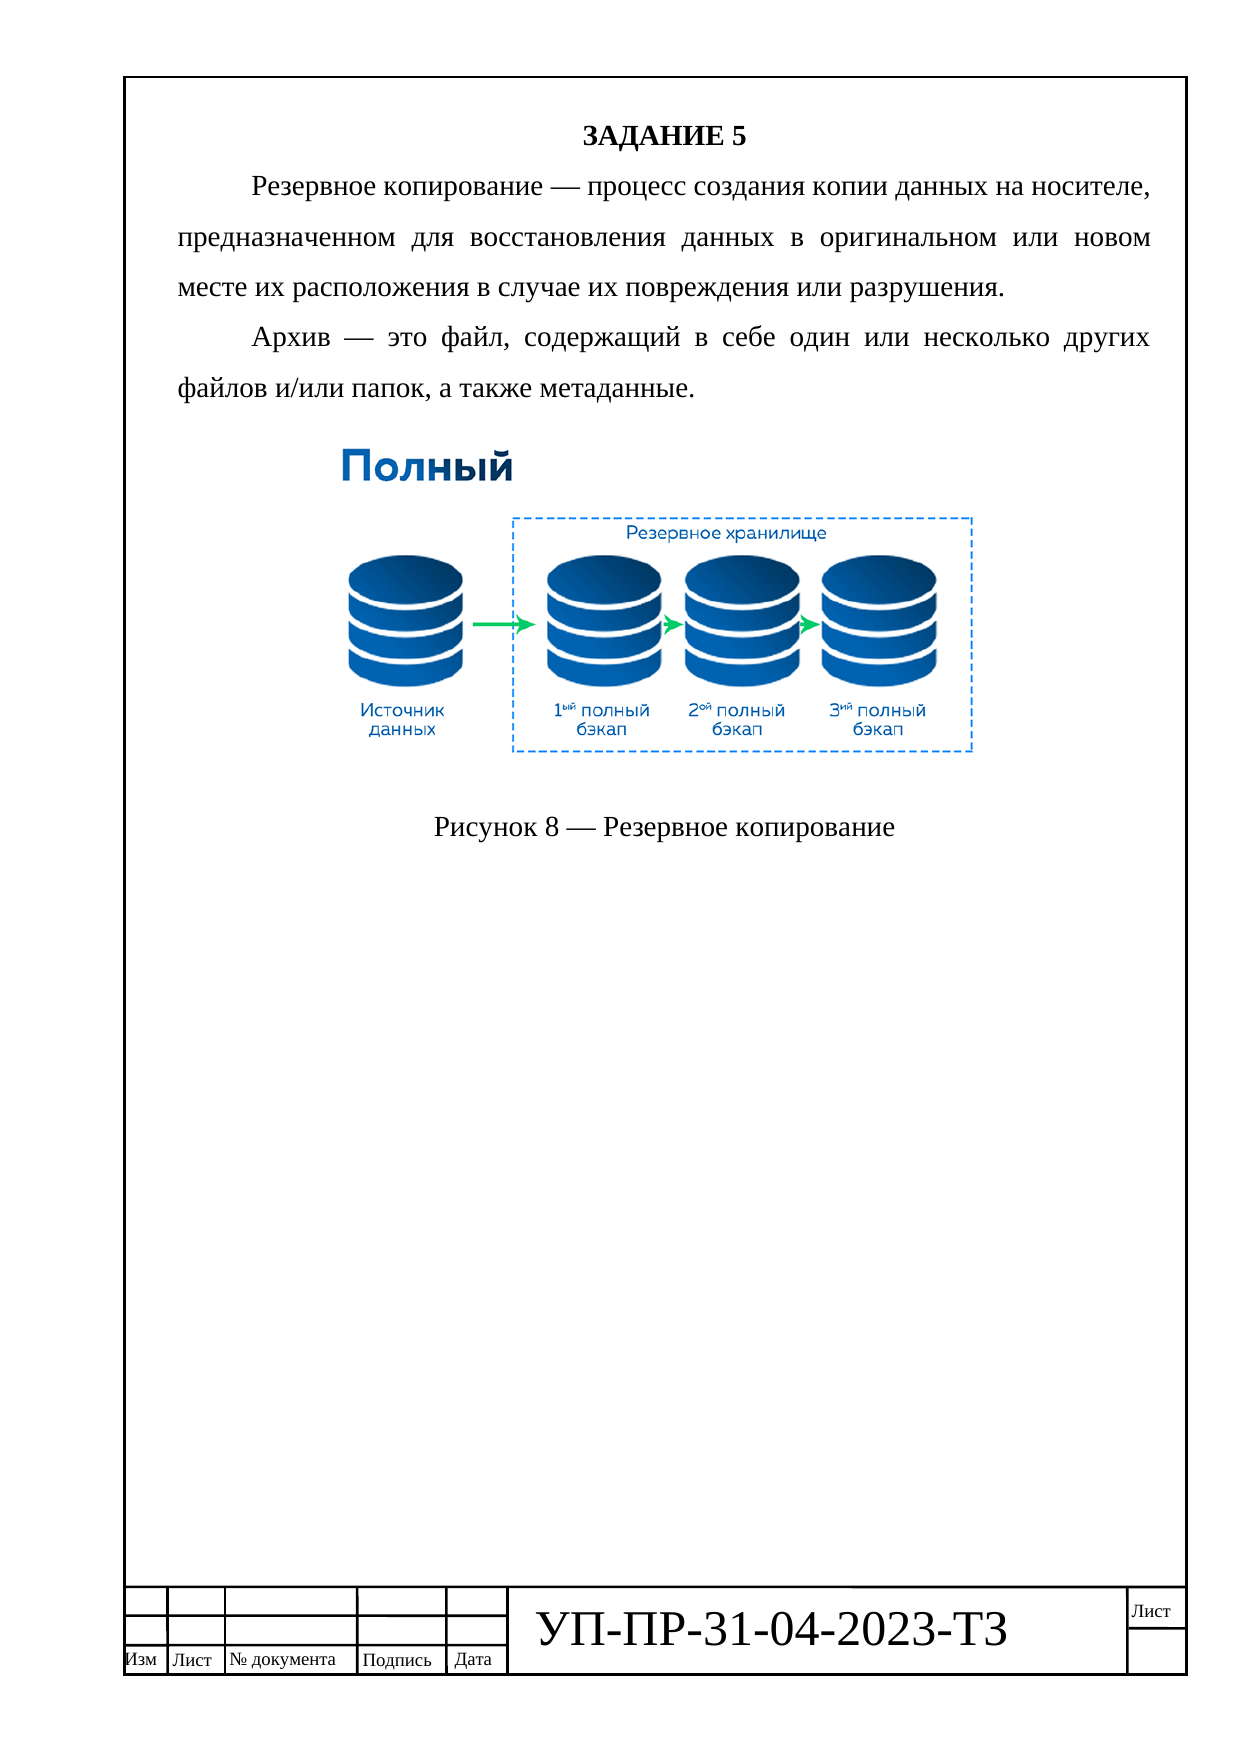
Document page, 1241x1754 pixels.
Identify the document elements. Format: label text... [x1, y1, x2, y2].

text Резервное копирование — процесс создания копии данных на носителе, предназначенном для восстановления данных в оригинальном или новом месте их расположения в случае их повреждения или разрушения. [177, 168, 1152, 303]
picture [303, 420, 1026, 793]
text Рисунок 8 — Резервное копирование [177, 809, 1152, 843]
subtitle ЗАДАНИЕ 5 [177, 118, 1152, 152]
text Архив — это файл, содержащий в себе один или несколько других файлов и/или папок, а также метаданные. [177, 319, 1152, 403]
